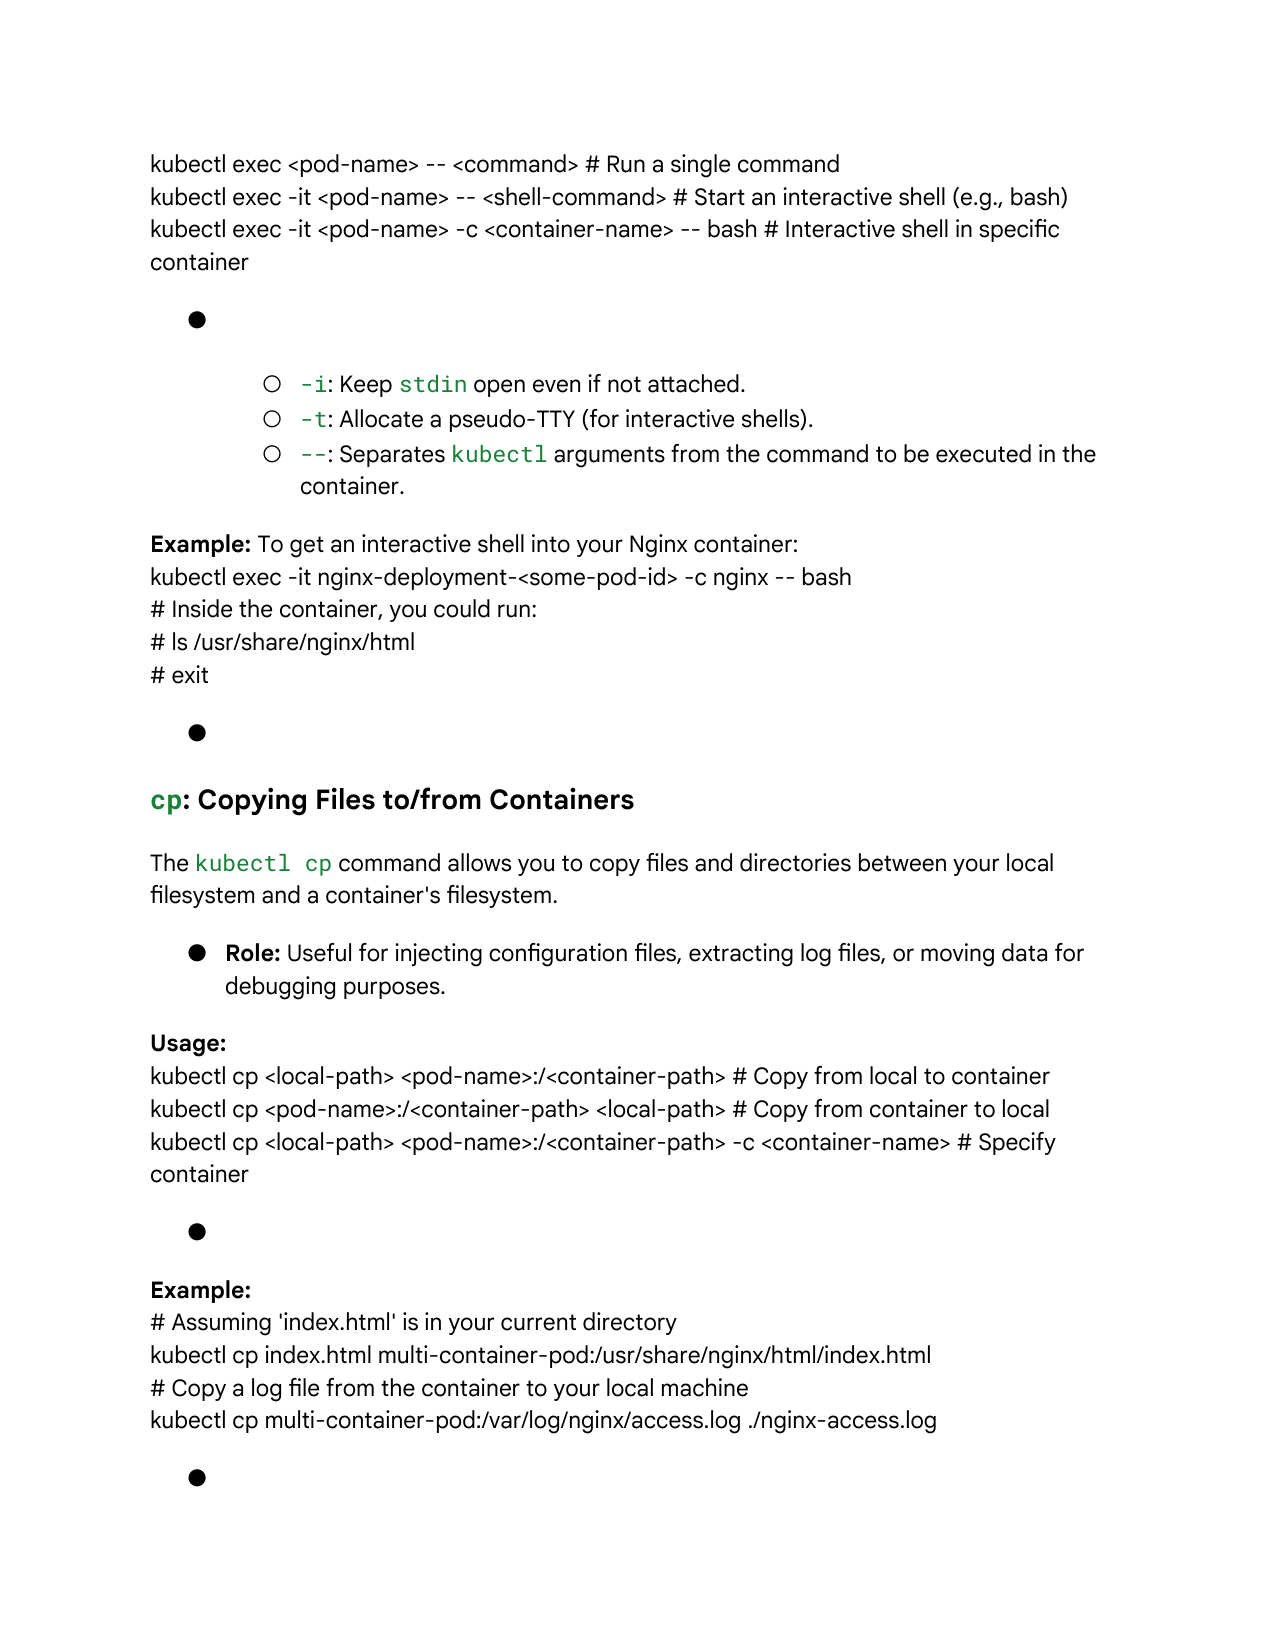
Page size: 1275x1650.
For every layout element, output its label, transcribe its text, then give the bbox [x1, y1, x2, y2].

text Example: To get an interactive shell into your Nginx container: kubectl exec -it nginx-deployment-<some-pod-id> -c nginx -- bash [150, 530, 1125, 592]
text # Inside the container, you could run: [150, 596, 1125, 624]
text kubectl exec -it <pod-name> -- <shell-command> # Start an interactive shell (e.g., bash) [150, 183, 1125, 211]
text kubectl exec -it <pod-name> -c <container-name> -- bash # Interactive shell in specific container [150, 215, 1125, 277]
text Usage: kubectl cp <local-path> <pod-name>:/<container-path> # Copy from local to container [150, 1030, 1125, 1091]
text # Copy a log file from the container to your local machine [150, 1374, 1125, 1403]
text The kubectl cp command allows you to copy files and directories between your local filesystem and a container's filesystem. [150, 847, 1125, 910]
subtitle cp: Copying Files to/from Containers [150, 781, 1125, 817]
text kubectl cp <local-path> <pod-name>:/<container-path> -c <container-name> # Specify container [150, 1128, 1125, 1189]
text kubectl cp <pod-name>:/<container-path> <local-path> # Copy from container to local [150, 1095, 1125, 1124]
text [150, 150, 1125, 179]
text kubectl cp multi-container-pod:/var/log/nginx/access.log ./nginx-access.log [150, 1407, 1125, 1436]
text # ls /usr/share/nginx/html [150, 628, 1125, 657]
list Role: Useful for injecting configuration files, extracting log files, or moving data for debugging purposes. [187, 939, 1125, 1001]
text # exit [150, 661, 1125, 690]
list -i: Keep stdin open even if not attached. [262, 368, 1125, 399]
text kubectl cp index.html multi-container-pod:/usr/share/nginx/html/index.html [150, 1341, 1125, 1370]
list --: Separates kubectl arguments from the command to be executed in the container. [262, 438, 1125, 501]
text Example: # Assuming 'index.html' is in your current directory [150, 1276, 1125, 1337]
list -t: Allocate a pseudo-TTY (for interactive shells). [262, 403, 1125, 434]
